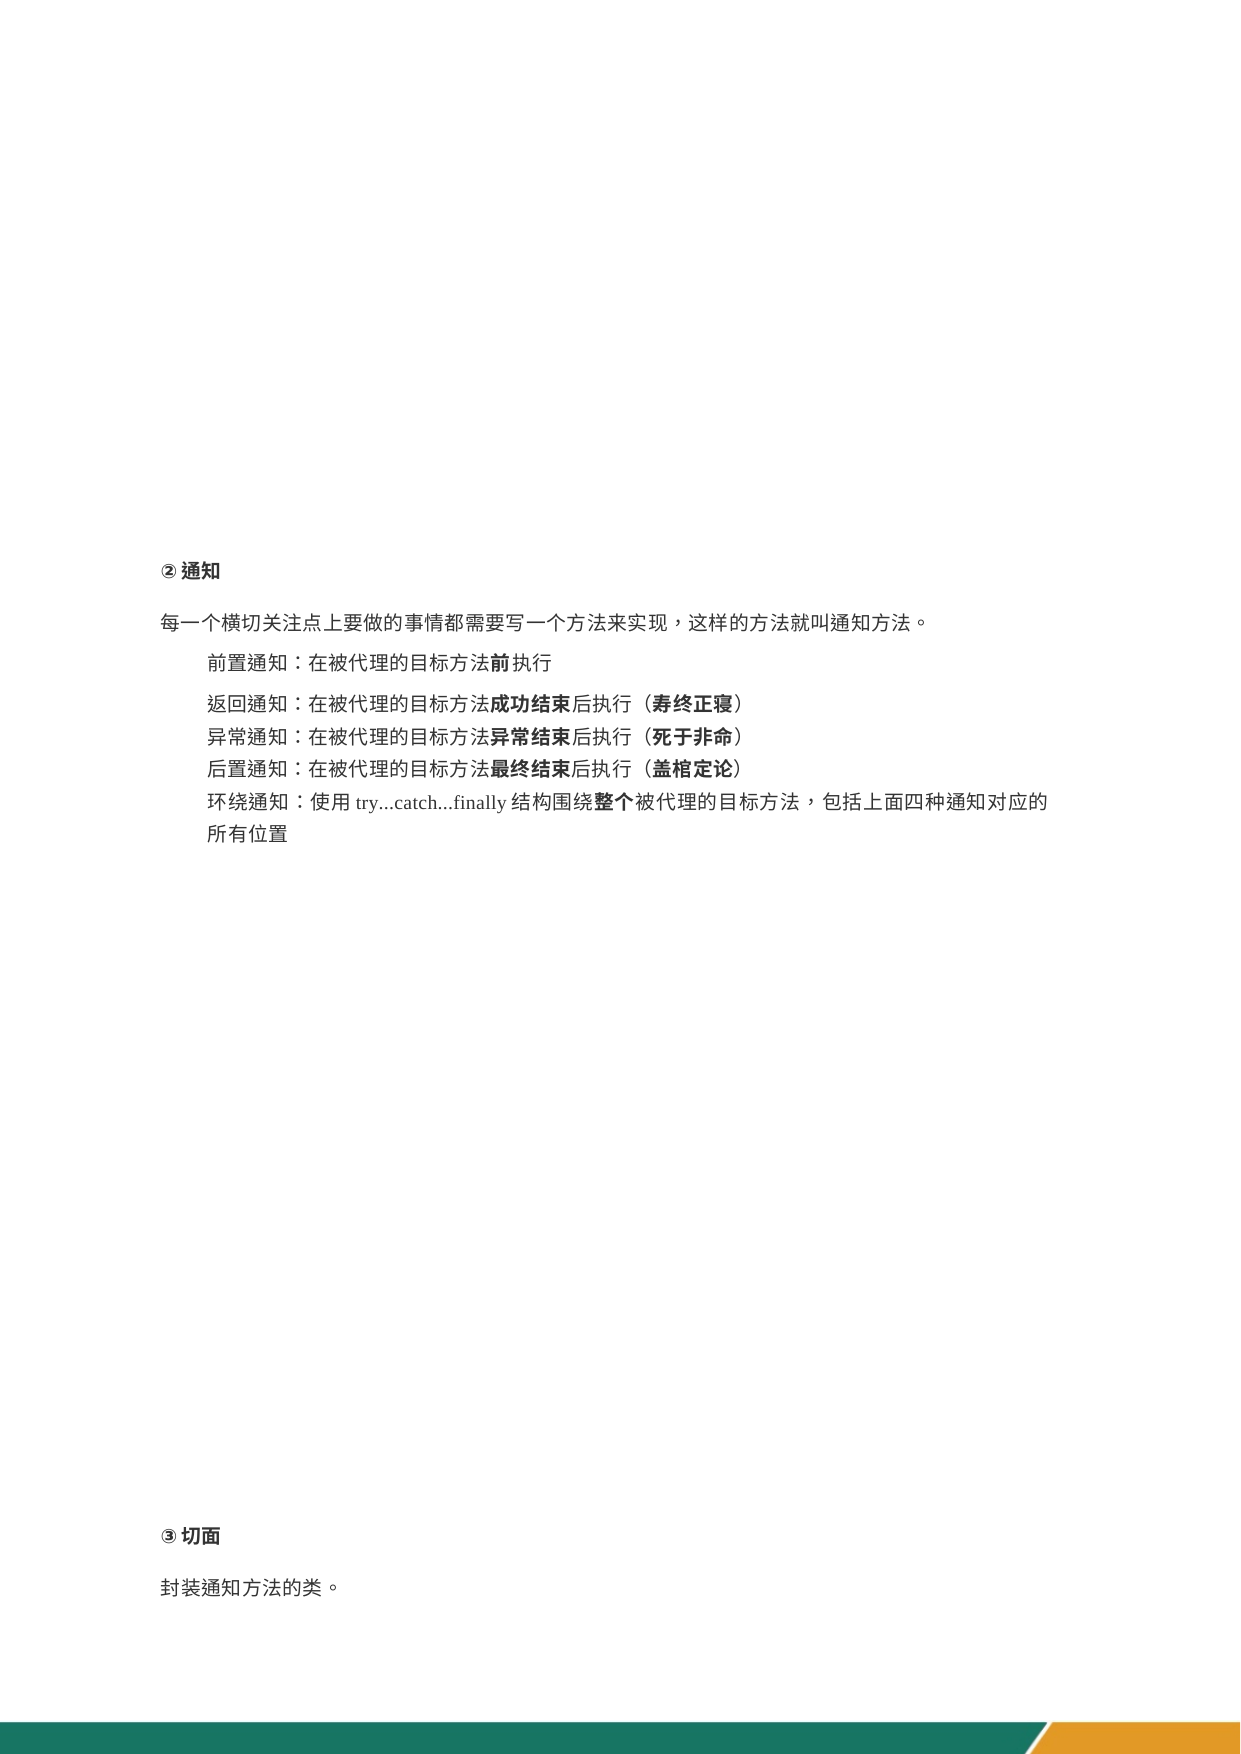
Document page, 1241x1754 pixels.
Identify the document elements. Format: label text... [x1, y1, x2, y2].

text ②通知 [160, 558, 1097, 585]
text 环绕通知：使用try...catch...finally结构围绕整个被代理的目标方法，包括上面四种通知对应的所有位置 [207, 788, 1064, 847]
text 封装通知方法的类。 [160, 1574, 1097, 1601]
text 返回通知：在被代理的目标方法成功结束后执行（寿终正寝）异常通知：在被代理的目标方法异常结束后执行（死于非命）后置通知：在被代理的目标方法最终结束后执行（盖棺定论） [207, 690, 757, 783]
picture [0, 1720, 1241, 1754]
text ③切面 [160, 1523, 1097, 1549]
text 每一个横切关注点上要做的事情都需要写一个方法来实现，这样的方法就叫通知方法。前置通知：在被代理的目标方法前执行 [160, 609, 933, 677]
